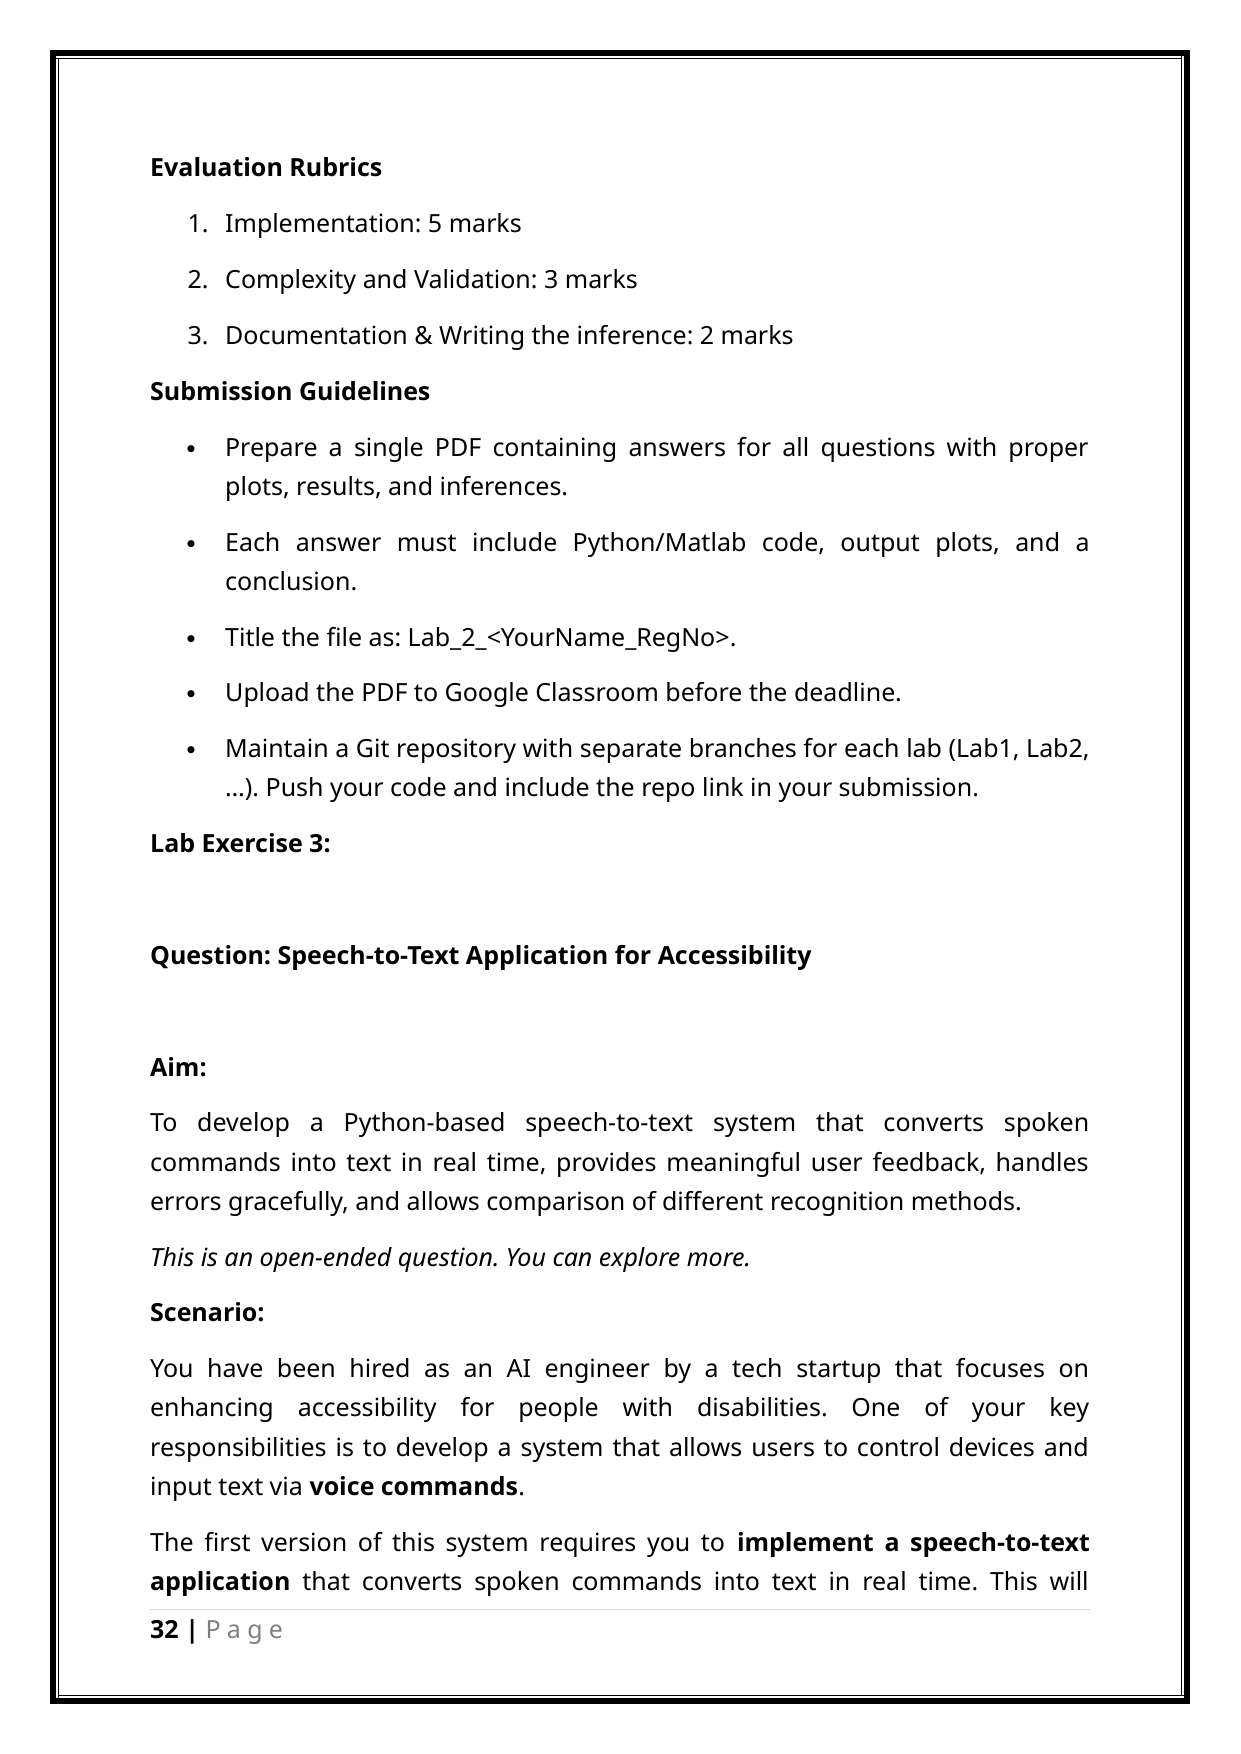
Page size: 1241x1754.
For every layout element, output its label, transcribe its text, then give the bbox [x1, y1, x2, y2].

list Prepare a single PDF containing answers for all questions with proper plots, results, and inferences. [187, 429, 1090, 502]
text You have been hired as an AI engineer by a tech startup that focuses on enhancing accessibility for people with disabilities. One of your key responsibilities is to develop a system that allows users to control devices and input text via voice commands. [150, 1351, 1090, 1502]
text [150, 1524, 1090, 1597]
text Submission Guidelines [150, 373, 1090, 407]
list Implementation: 5 marks [187, 206, 1090, 240]
list Upload the PDF to Google Classroom before the deadline. [187, 675, 1090, 709]
text Lab Exercise 3: [150, 826, 1090, 860]
list Title the file as: Lab_2_<YourName_RegNo>. [187, 619, 1090, 653]
text Aim: [150, 1049, 1090, 1083]
text To develop a Python-based speech-to-text system that converts spoken commands into text in real time, provides meaningful user feedback, handles errors gracefully, and allows comparison of different recognition methods. [150, 1105, 1090, 1217]
list Complexity and Validation: 3 marks [187, 262, 1090, 296]
text Scenario: [150, 1295, 1090, 1329]
list Each answer must include Python/Matlab code, output plots, and a conclusion. [187, 524, 1090, 597]
text This is an open-ended question. You can explore more. [150, 1239, 1090, 1273]
list Maintain a Git repository with separate branches for each lab (Lab1, Lab2, …). Push your code and include the repo link in your submission. [187, 731, 1090, 804]
text Evaluation Rubrics [150, 150, 1090, 184]
list Documentation & Writing the inference: 2 marks [187, 317, 1090, 352]
text Question: Speech-to-Text Application for Accessibility [150, 937, 1090, 972]
